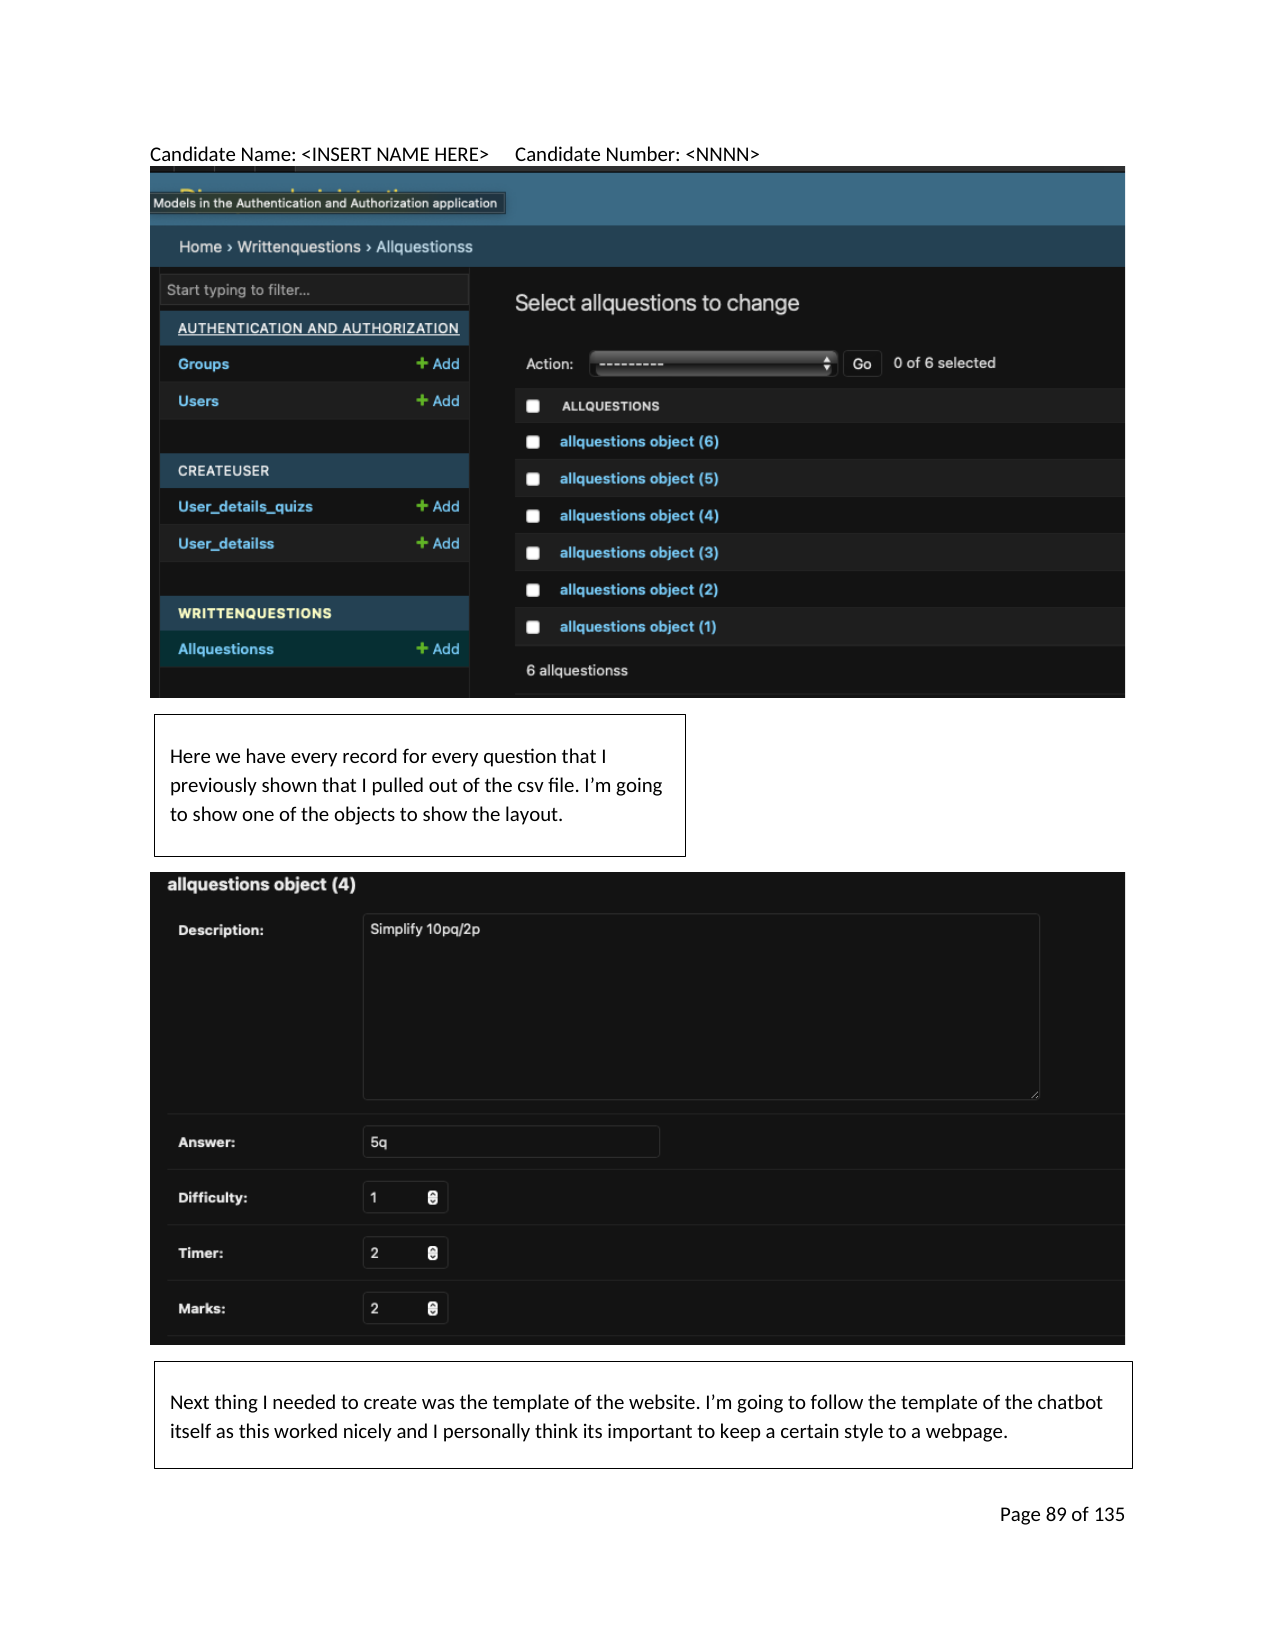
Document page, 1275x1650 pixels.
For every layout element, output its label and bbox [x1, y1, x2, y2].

picture [150, 872, 1125, 1345]
picture [150, 166, 1125, 698]
